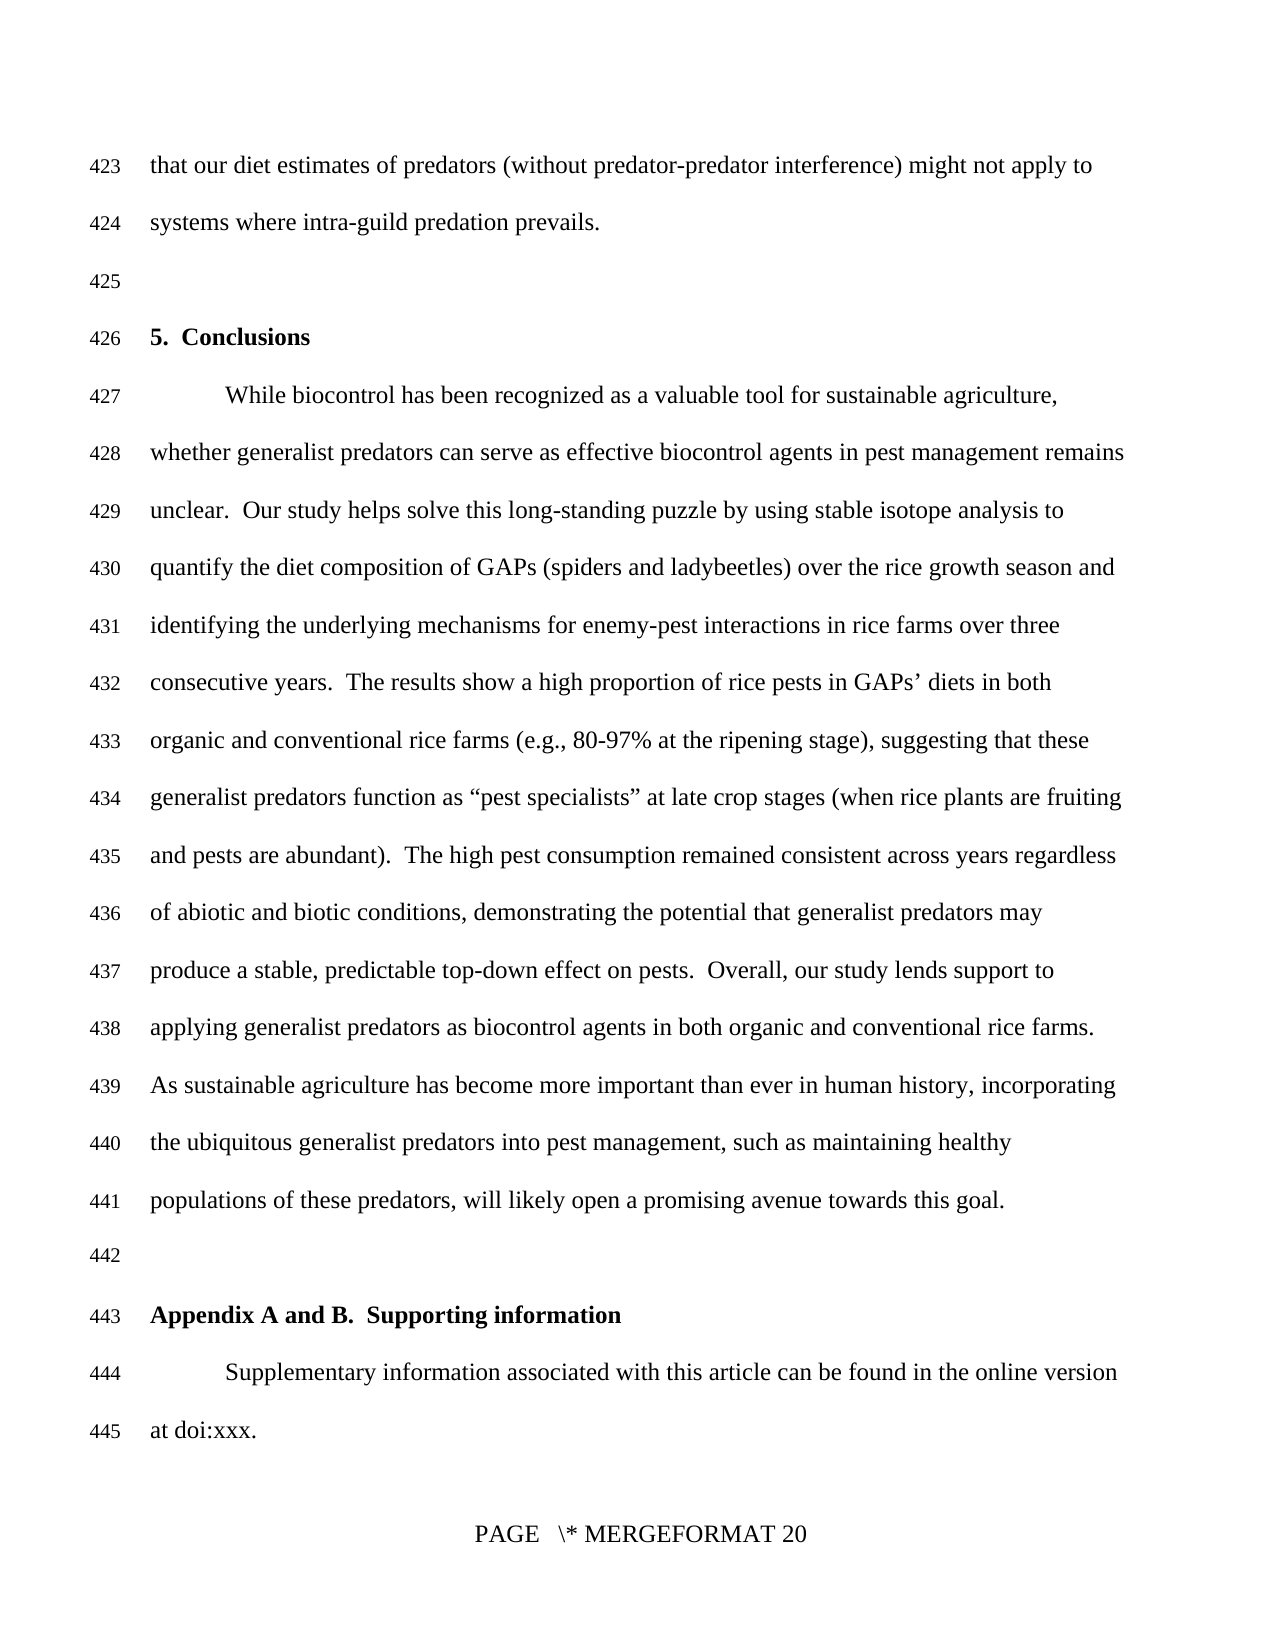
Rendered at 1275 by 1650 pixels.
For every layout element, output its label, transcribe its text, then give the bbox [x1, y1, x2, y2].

text Appendix A and B. Supporting information [150, 1300, 1126, 1329]
text While biocontrol has been recognized as a valuable tool for sustainable agriculture, whether generalist predators can serve as effective biocontrol agents in pest management remains unclear. Our study helps solve this long-standing puzzle by using stable isotope analysis to quantify the diet composition of GAPs (spiders and ladybeetles) over the rice growth season and identifying the underlying mechanisms for enemy-pest interactions in rice farms over three consecutive years. The results show a high proportion of rice pests in GAPs’ diets in both organic and conventional rice farms (e.g., 80-97% at the ripening stage), suggesting that these generalist predators function as “pest specialists” at late crop stages (when rice plants are fruiting and pests are abundant). The high pest consumption remained consistent across years regardless of abiotic and biotic conditions, demonstrating the potential that generalist predators may produce a stable, predictable top-down effect on pests. Overall, our study lends support to applying generalist predators as biocontrol agents in both organic and conventional rice farms. As sustainable agriculture has become more important than ever in human history, incorporating the ubiquitous generalist predators into pest management, such as maintaining healthy populations of these predators, will likely open a promising avenue towards this goal. [150, 380, 1125, 1214]
text 5. Conclusions [150, 322, 1125, 351]
text Supplementary information associated with this article can be found in the online version at doi:xxx. [150, 1357, 1126, 1444]
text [150, 150, 1125, 236]
